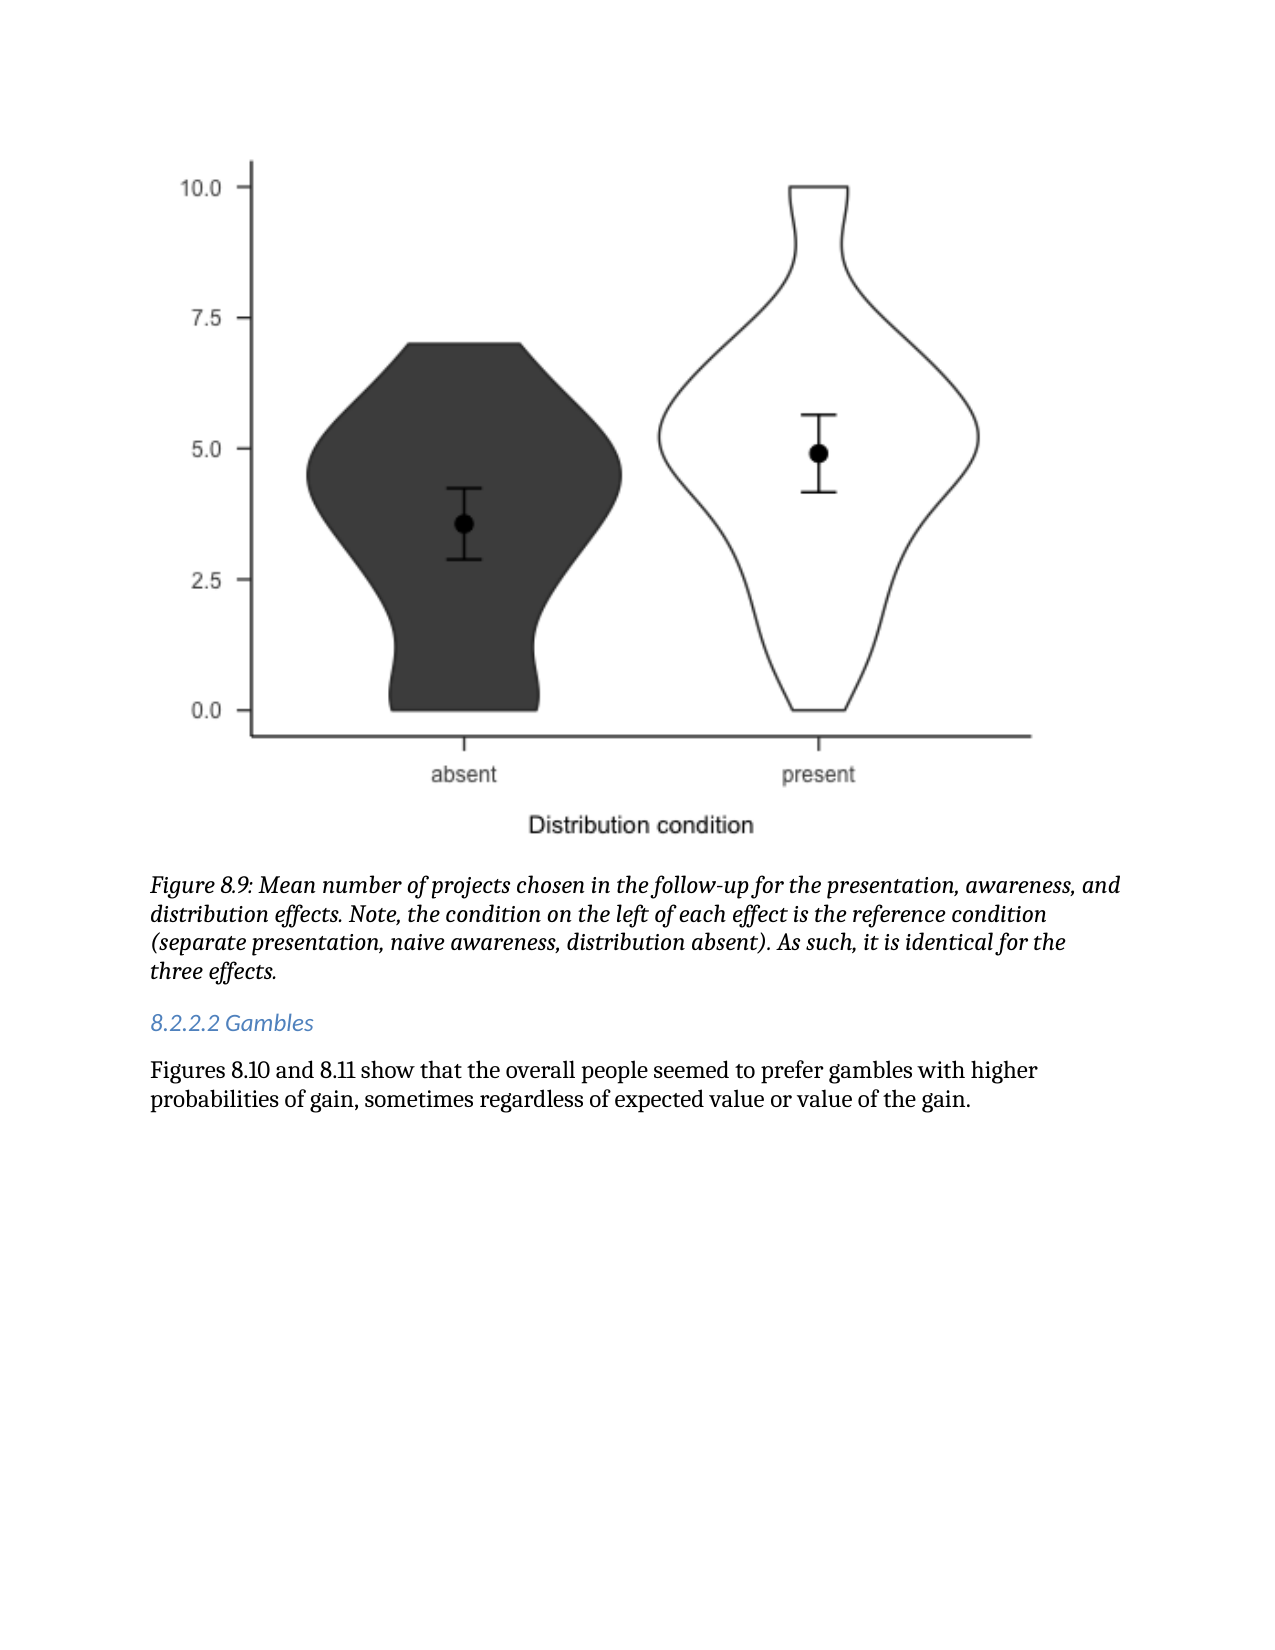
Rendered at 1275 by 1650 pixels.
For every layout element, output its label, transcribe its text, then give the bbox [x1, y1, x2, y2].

subtitle 8.2.2.2 Gambles [150, 1007, 1125, 1037]
text Figure 8.9: Mean number of projects chosen in the follow-up for the presentation, awareness, and distribution effects. Note, the condition on the left of each effect is the reference condition (separate presentation, naive awareness, distribution absent). As such, it is identical for the three effects. [150, 871, 1125, 986]
picture [168, 150, 1044, 850]
text Figures 8.10 and 8.11 show that the overall people seemed to prefer gambles with higher probabilities of gain, sometimes regardless of expected value or value of the gain. [150, 1056, 1125, 1113]
